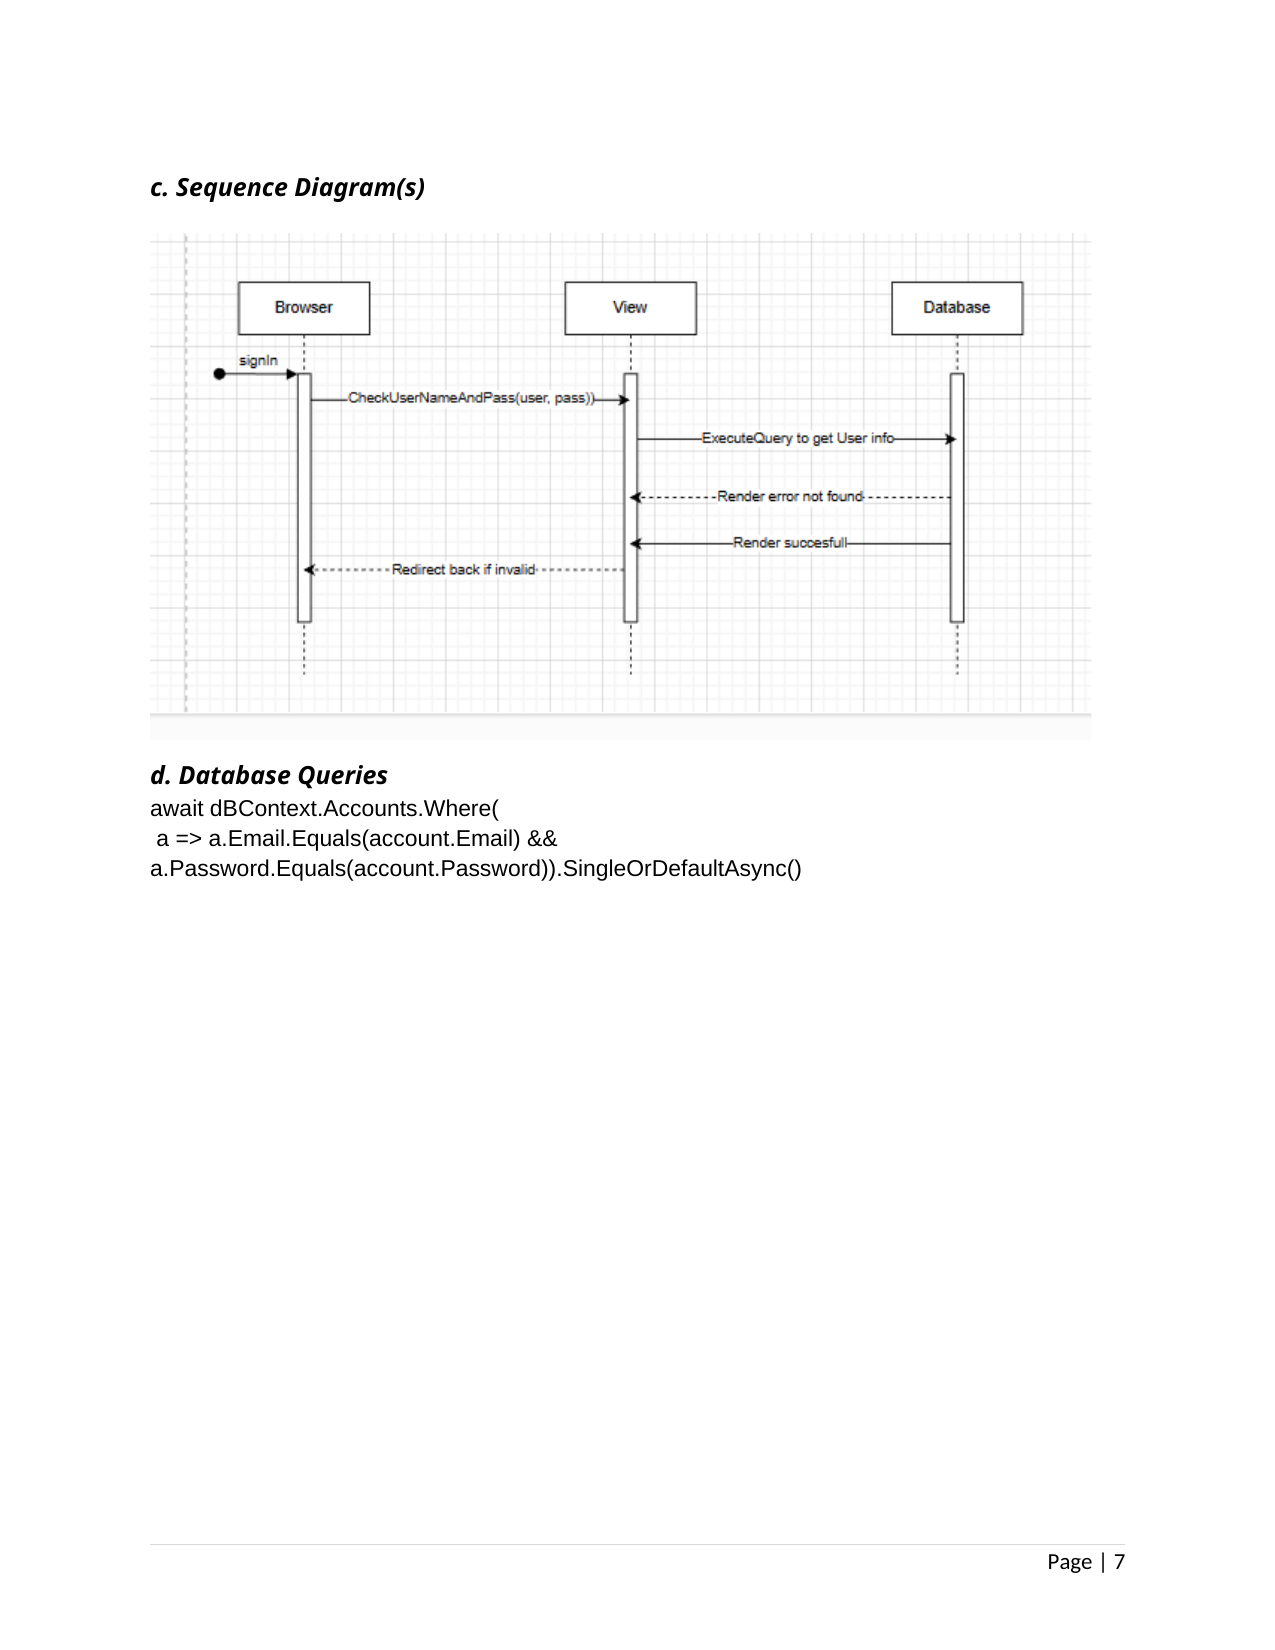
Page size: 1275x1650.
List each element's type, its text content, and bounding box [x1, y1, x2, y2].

text a => a.Email.Equals(account.Email) && a.Password.Equals(account.Password)).SingleOrDefaultAsync() [150, 825, 1125, 882]
picture [150, 233, 1092, 740]
subtitle d. Database Queries [150, 758, 1125, 792]
text await dBContext.Accounts.Where( [150, 795, 1125, 821]
subtitle c. Sequence Diagram(s) [150, 169, 1125, 203]
